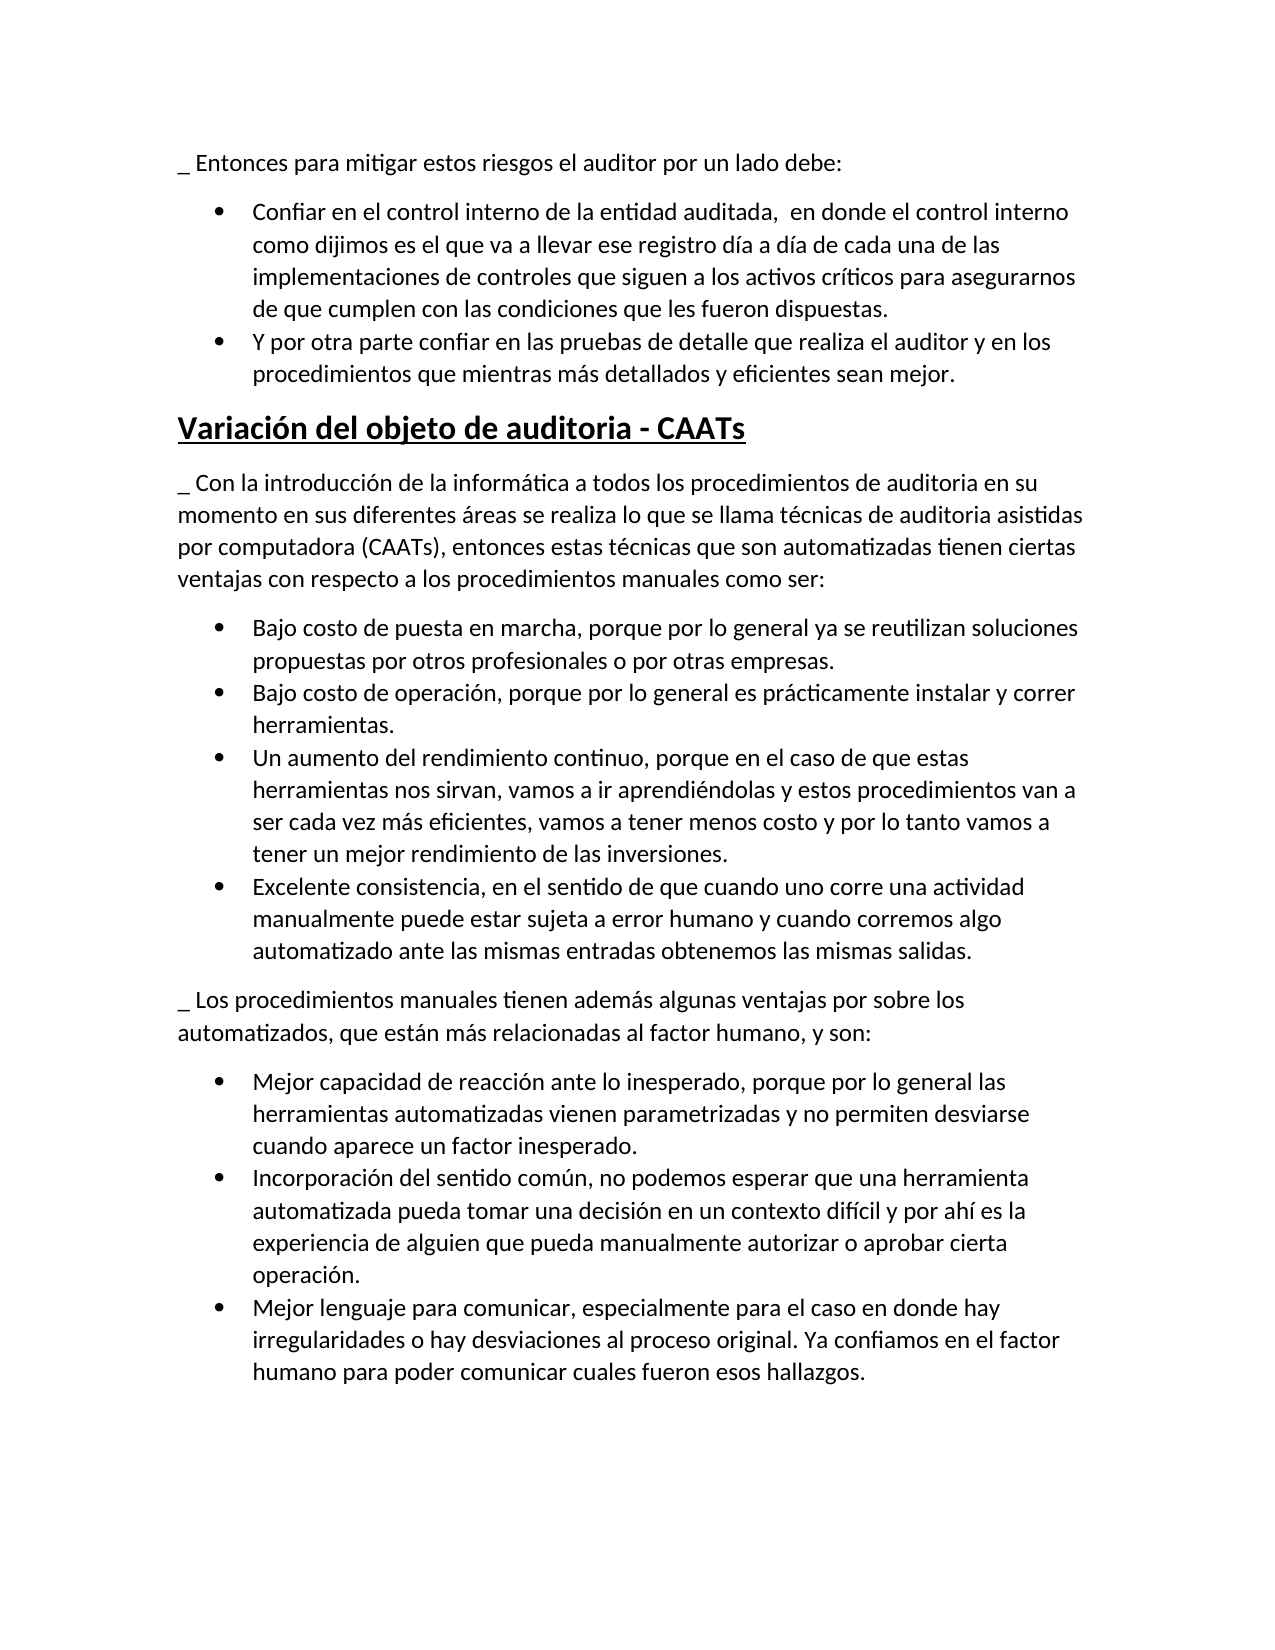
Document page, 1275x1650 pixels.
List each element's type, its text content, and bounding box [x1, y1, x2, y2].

text _ Los procedimientos manuales tienen además algunas ventajas por sobre los automatizados, que están más relacionadas al factor humano, y son: [177, 984, 1098, 1047]
list Un aumento del rendimiento continuo, porque en el caso de que estas herramientas nos sirvan, vamos a ir aprendiéndolas y estos procedimientos van a ser cada vez más eficientes, vamos a tener menos costo y por lo tanto vamos a tener un mejor rendimiento de las inversiones. [215, 742, 1098, 869]
text Variación del objeto de auditoria - CAATs [177, 407, 1098, 448]
list Excelente consistencia, en el sentido de que cuando uno corre una actividad manualmente puede estar sujeta a error humano y cuando corremos algo automatizado ante las mismas entradas obtenemos las mismas salidas. [215, 871, 1098, 966]
text _ Entonces para mitigar estos riesgos el auditor por un lado debe: [177, 148, 1098, 178]
list Bajo costo de operación, porque por lo general es prácticamente instalar y correr herramientas. [215, 677, 1098, 740]
list Mejor lenguaje para comunicar, especialmente para el caso en donde hay irregularidades o hay desviaciones al proceso original. Ya confiamos en el factor humano para poder comunicar cuales fueron esos hallazgos. [215, 1292, 1098, 1387]
list Confiar en el control interno de la entidad auditada, en donde el control interno como dijimos es el que va a llevar ese registro día a día de cada una de las implementaciones de controles que siguen a los activos críticos para asegurarnos de que cumplen con las condiciones que les fueron dispuestas. [215, 197, 1098, 324]
list Y por otra parte confiar en las pruebas de detalle que realiza el auditor y en los procedimientos que mientras más detallados y eficientes sean mejor. [215, 326, 1098, 388]
list Mejor capacidad de reacción ante lo inesperado, porque por lo general las herramientas automatizadas vienen parametrizadas y no permiten desviarse cuando aparece un factor inesperado. [215, 1066, 1098, 1161]
list Incorporación del sentido común, no podemos esperar que una herramienta automatizada pueda tomar una decisión en un contexto difícil y por ahí es la experiencia de alguien que pueda manualmente autorizar o aprobar cierta operación. [215, 1163, 1098, 1290]
list Bajo costo de puesta en marcha, porque por lo general ya se reutilizan soluciones propuestas por otros profesionales o por otras empresas. [215, 613, 1098, 675]
text _ Con la introducción de la informática a todos los procedimientos de auditoria en su momento en sus diferentes áreas se realiza lo que se llama técnicas de auditoria asistidas por computadora (CAATs), entonces estas técnicas que son automatizadas tienen ciertas ventajas con respecto a los procedimientos manuales como ser: [177, 467, 1098, 594]
